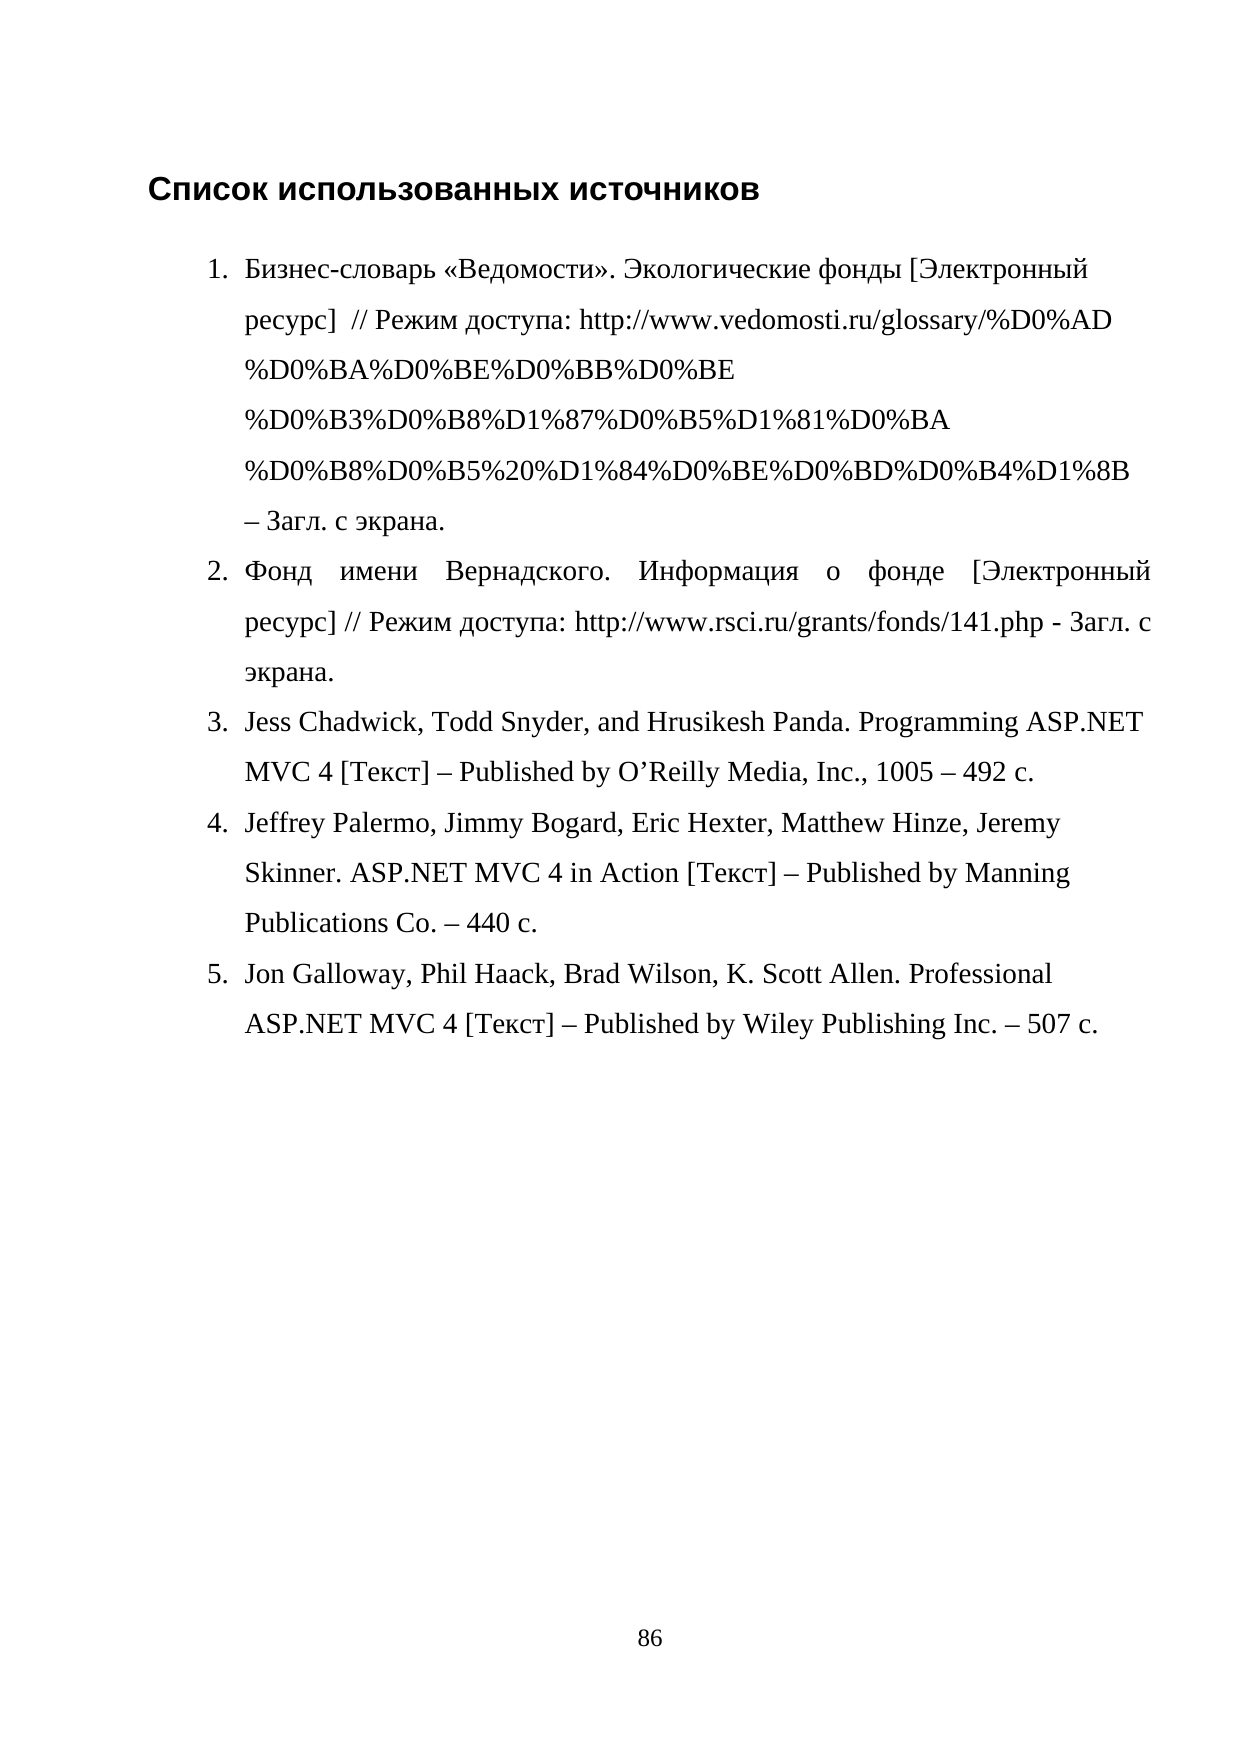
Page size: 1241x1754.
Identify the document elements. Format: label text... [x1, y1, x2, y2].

list Jess Chadwick, Todd Snyder, and Hrusikesh Panda. Programming ASP.NET MVC 4 [Текст] – Published by O’Reilly Media, Inc., 1005 – 492 с. [207, 704, 1152, 788]
subtitle Список использованных источников [148, 169, 1152, 207]
list Бизнес-словарь «Ведомости». Экологические фонды [Электронный ресурс] // Режим доступа: http://www.vedomosti.ru/glossary/%D0%AD%D0%BA%D0%BE%D0%BB%D0%BE%D0%B3%D0%B8%D1%87%D0%B5%D1%81%D0%BA%D0%B8%D0%B5%20%D1%84%D0%BE%D0%BD%D0%B4%D1%8B – Загл. с экрана. [207, 251, 1152, 537]
list Jeffrey Palermo, Jimmy Bogard, Eric Hexter, Matthew Hinze, Jeremy Skinner. ASP.NET MVC 4 in Action [Текст] – Published by Manning Publications Co. – 440 с. [207, 805, 1152, 939]
list Фонд имени Вернадского. Информация о фонде [Электронный ресурс] // Режим доступа: http://www.rsci.ru/grants/fonds/141.php - Загл. с экрана. [207, 553, 1152, 687]
list Jon Galloway, Phil Haack, Brad Wilson, K. Scott Allen. Professional ASP.NET MVC 4 [Текст] – Published by Wiley Publishing Inc. – 507 с. [207, 956, 1152, 1040]
